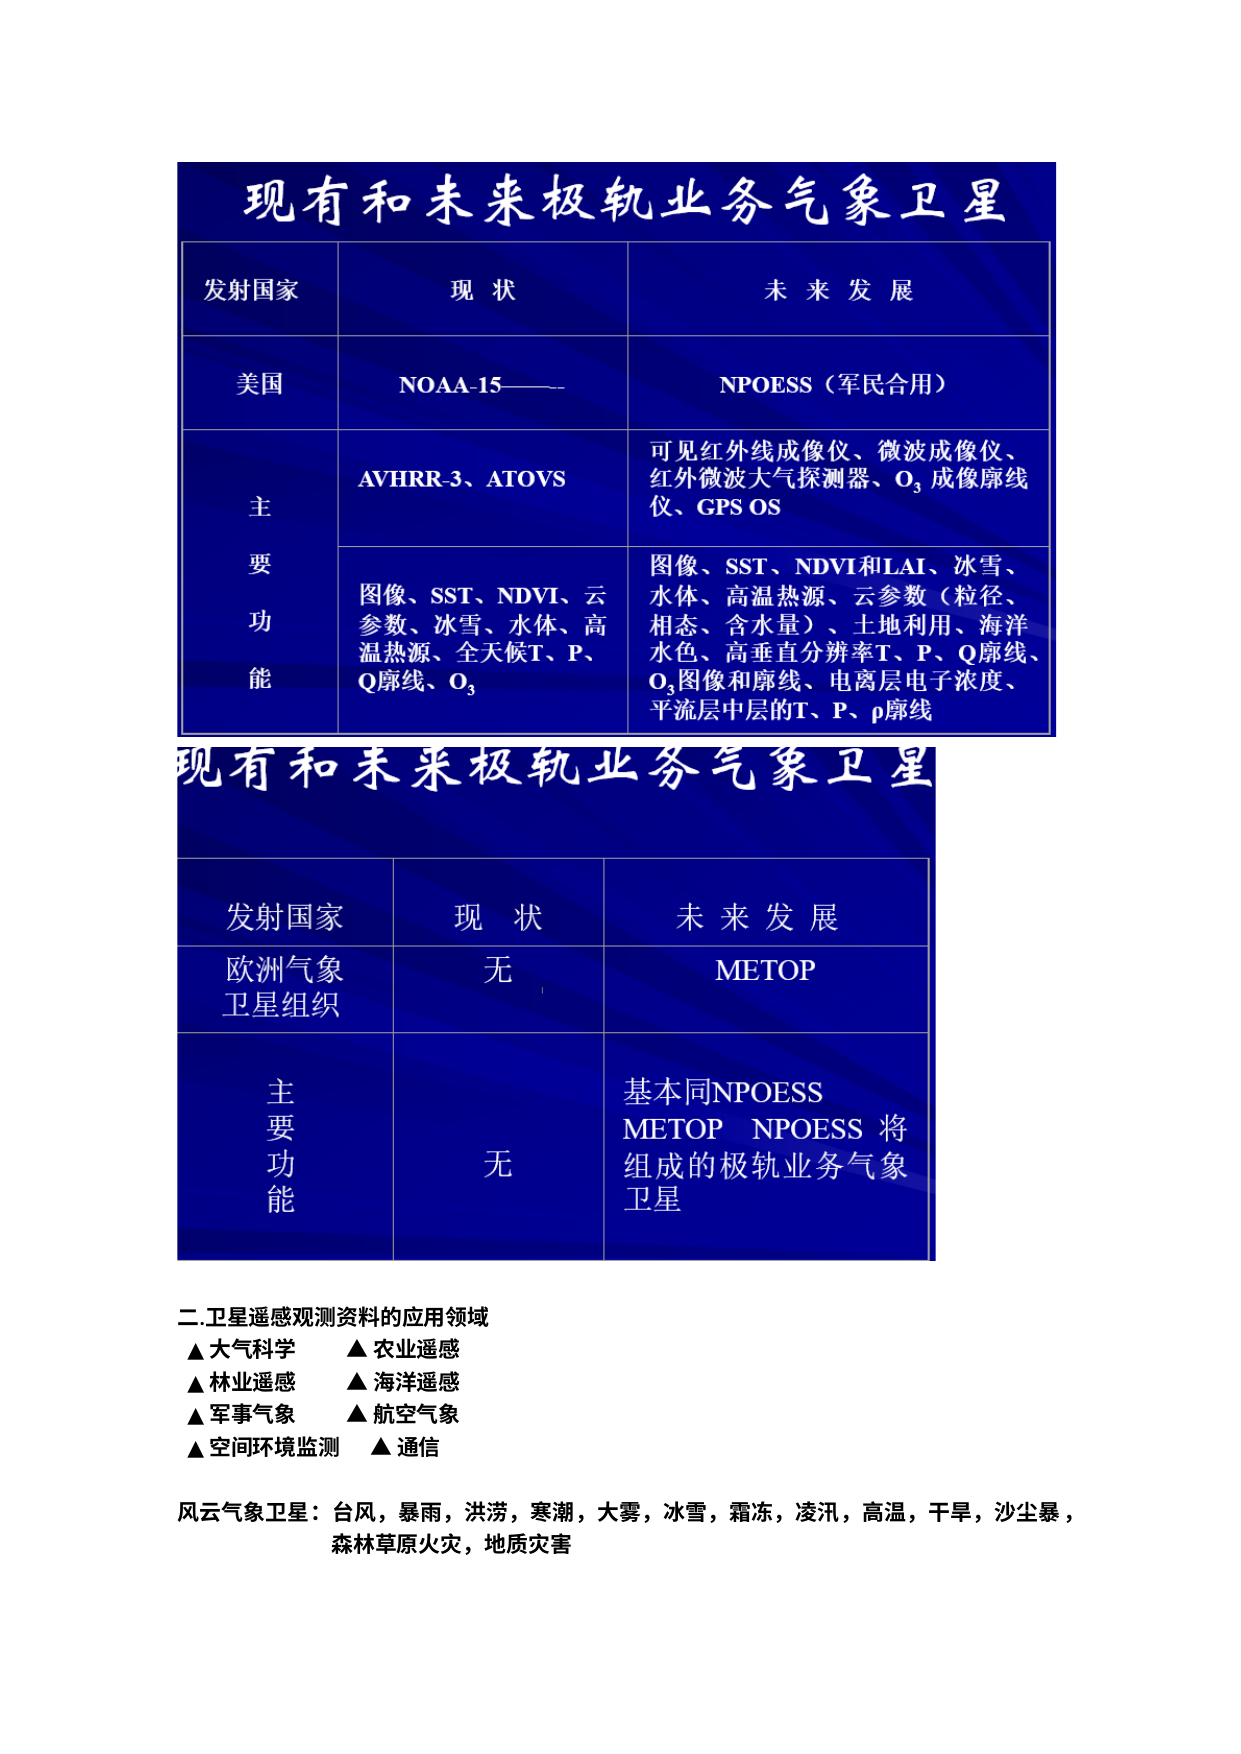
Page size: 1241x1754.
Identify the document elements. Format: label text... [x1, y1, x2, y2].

picture [177, 747, 936, 1261]
text 二.卫星遥感观测资料的应用领域 [177, 1299, 1063, 1332]
text ▲ 林业遥感 ▲ 海洋遥感 [177, 1364, 1063, 1397]
text ▲ 大气科学 ▲ 农业遥感 [177, 1332, 1063, 1364]
text 风云气象卫星：台风，暴雨，洪涝，寒潮，大雾，冰雪，霜冻，凌汛，高温，干旱，沙尘暴，森林草原火灾，地质灾害 [177, 1494, 1063, 1559]
text ▲ 军事气象 ▲ 航空气象 [177, 1397, 1063, 1429]
text ▲ 空间环境监测 ▲ 通信 [177, 1429, 1063, 1462]
picture [177, 162, 1057, 737]
